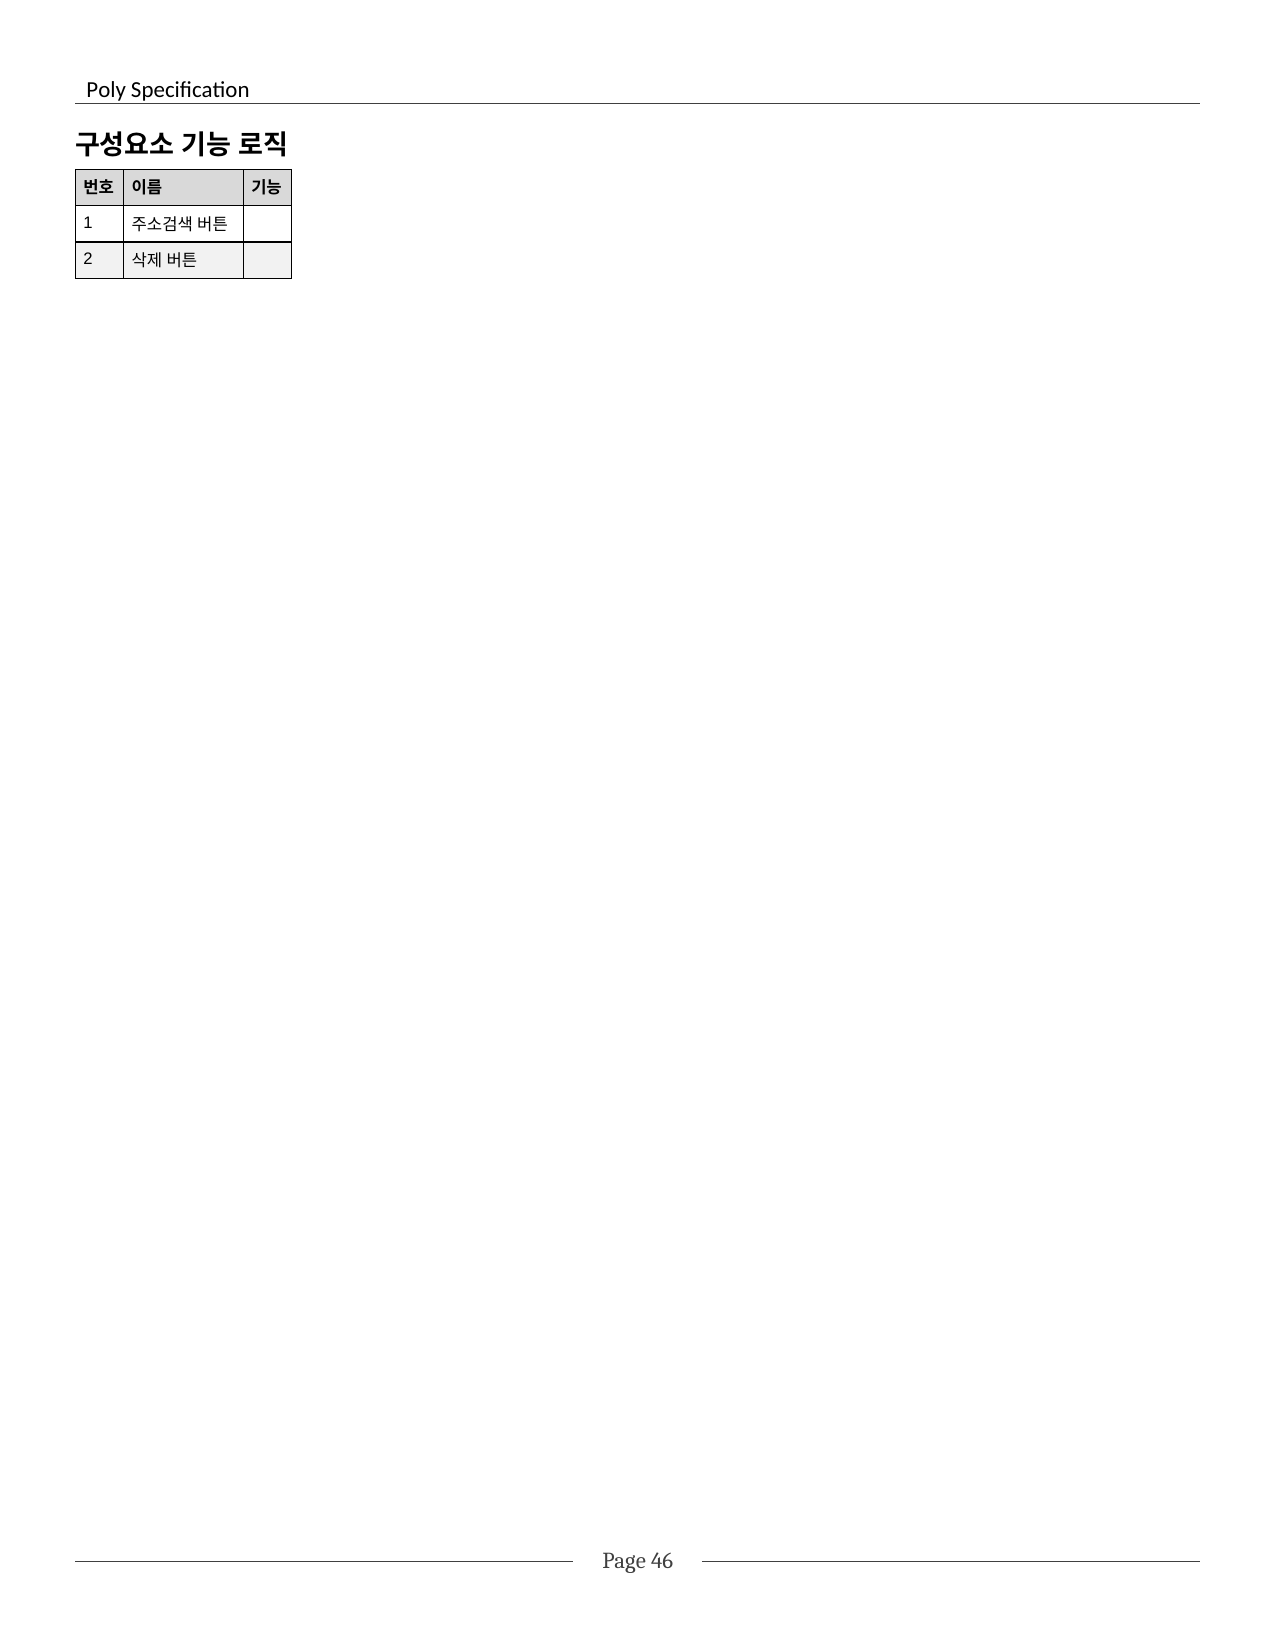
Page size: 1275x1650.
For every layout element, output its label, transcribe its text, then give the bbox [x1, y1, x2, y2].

table_cell [244, 243, 291, 278]
table_cell 삭제 버튼 [124, 243, 243, 278]
table_header 기능 [244, 170, 291, 205]
table_cell 2 [76, 243, 123, 278]
table_header 번호 [76, 170, 123, 205]
table_cell 주소검색 버튼 [124, 206, 243, 241]
table_header 이름 [124, 170, 243, 205]
table_cell [244, 206, 291, 241]
table_cell 1 [76, 206, 123, 241]
subtitle 구성요소 기능 로직 [75, 126, 1200, 163]
